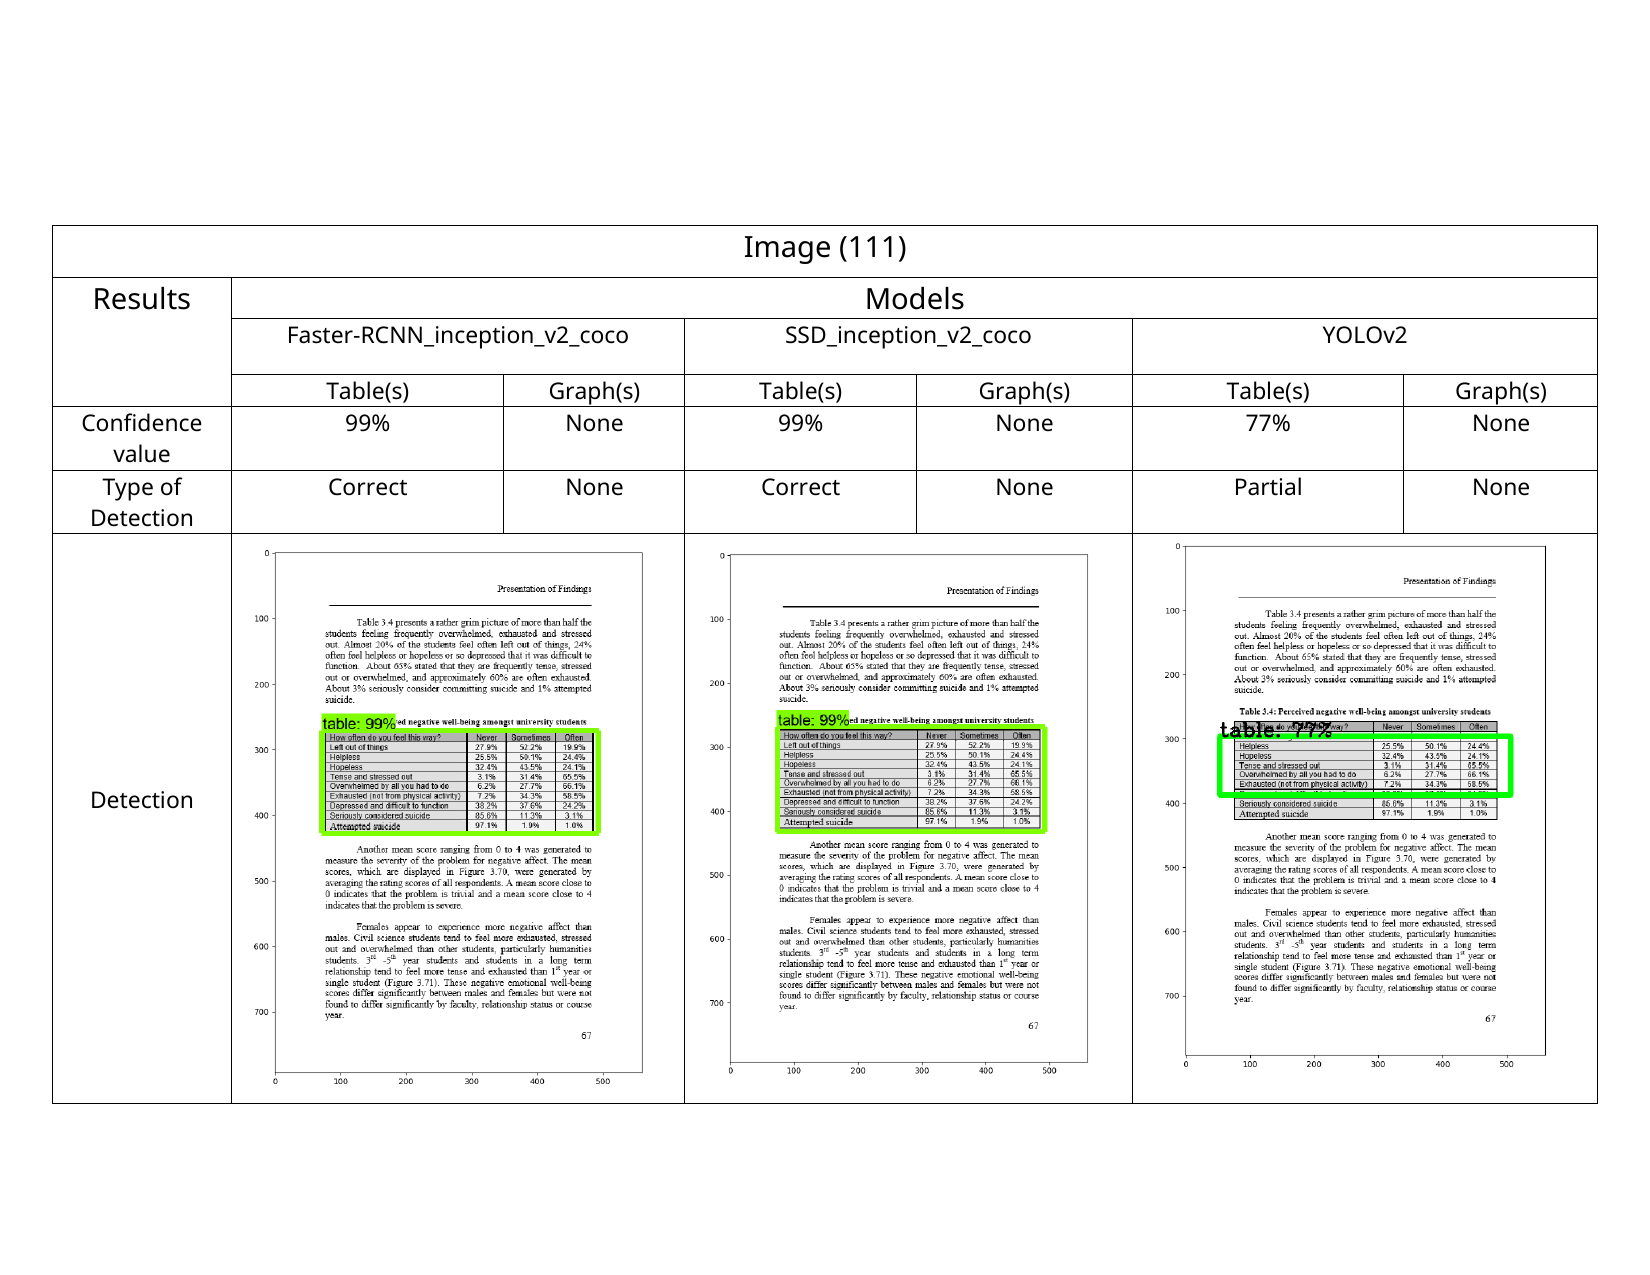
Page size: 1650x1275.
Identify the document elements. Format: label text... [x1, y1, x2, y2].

table_cell Faster-RCNN_inception_v2_coco [232, 319, 684, 374]
table_cell [685, 534, 1132, 1102]
table_cell None [504, 407, 684, 470]
table_header Image (111) [53, 226, 1597, 277]
table_cell YOLOv2 [1133, 319, 1597, 374]
table_cell None [504, 471, 684, 533]
table_cell Detection [53, 534, 231, 1102]
table_cell Type of Detection [53, 471, 231, 533]
table_cell Models [232, 278, 1597, 318]
table_cell [53, 318, 231, 406]
picture [1154, 534, 1576, 1077]
table_cell None [917, 407, 1132, 470]
table_cell Correct [232, 471, 503, 533]
table_cell Table(s) [685, 375, 916, 406]
table_cell 77% [1133, 407, 1403, 470]
table_cell None [1404, 407, 1597, 470]
table_cell None [1404, 471, 1597, 533]
table_cell Table(s) [1133, 375, 1403, 406]
table_cell None [917, 471, 1132, 533]
table_cell Results [53, 278, 231, 318]
table_cell SSD_inception_v2_coco [685, 319, 1132, 374]
table_cell Partial [1133, 471, 1403, 533]
table_cell [232, 534, 684, 1102]
table_cell Graph(s) [1404, 375, 1597, 406]
table_cell Graph(s) [504, 375, 684, 406]
picture [246, 534, 670, 1084]
table_cell 99% [685, 407, 916, 470]
table_cell Graph(s) [917, 375, 1132, 406]
table_cell Confidence value [53, 407, 231, 470]
table_cell 99% [232, 407, 503, 470]
picture [698, 534, 1119, 1077]
table_cell Correct [685, 471, 916, 533]
table_cell Table(s) [232, 375, 503, 406]
table_cell [1133, 534, 1597, 1102]
